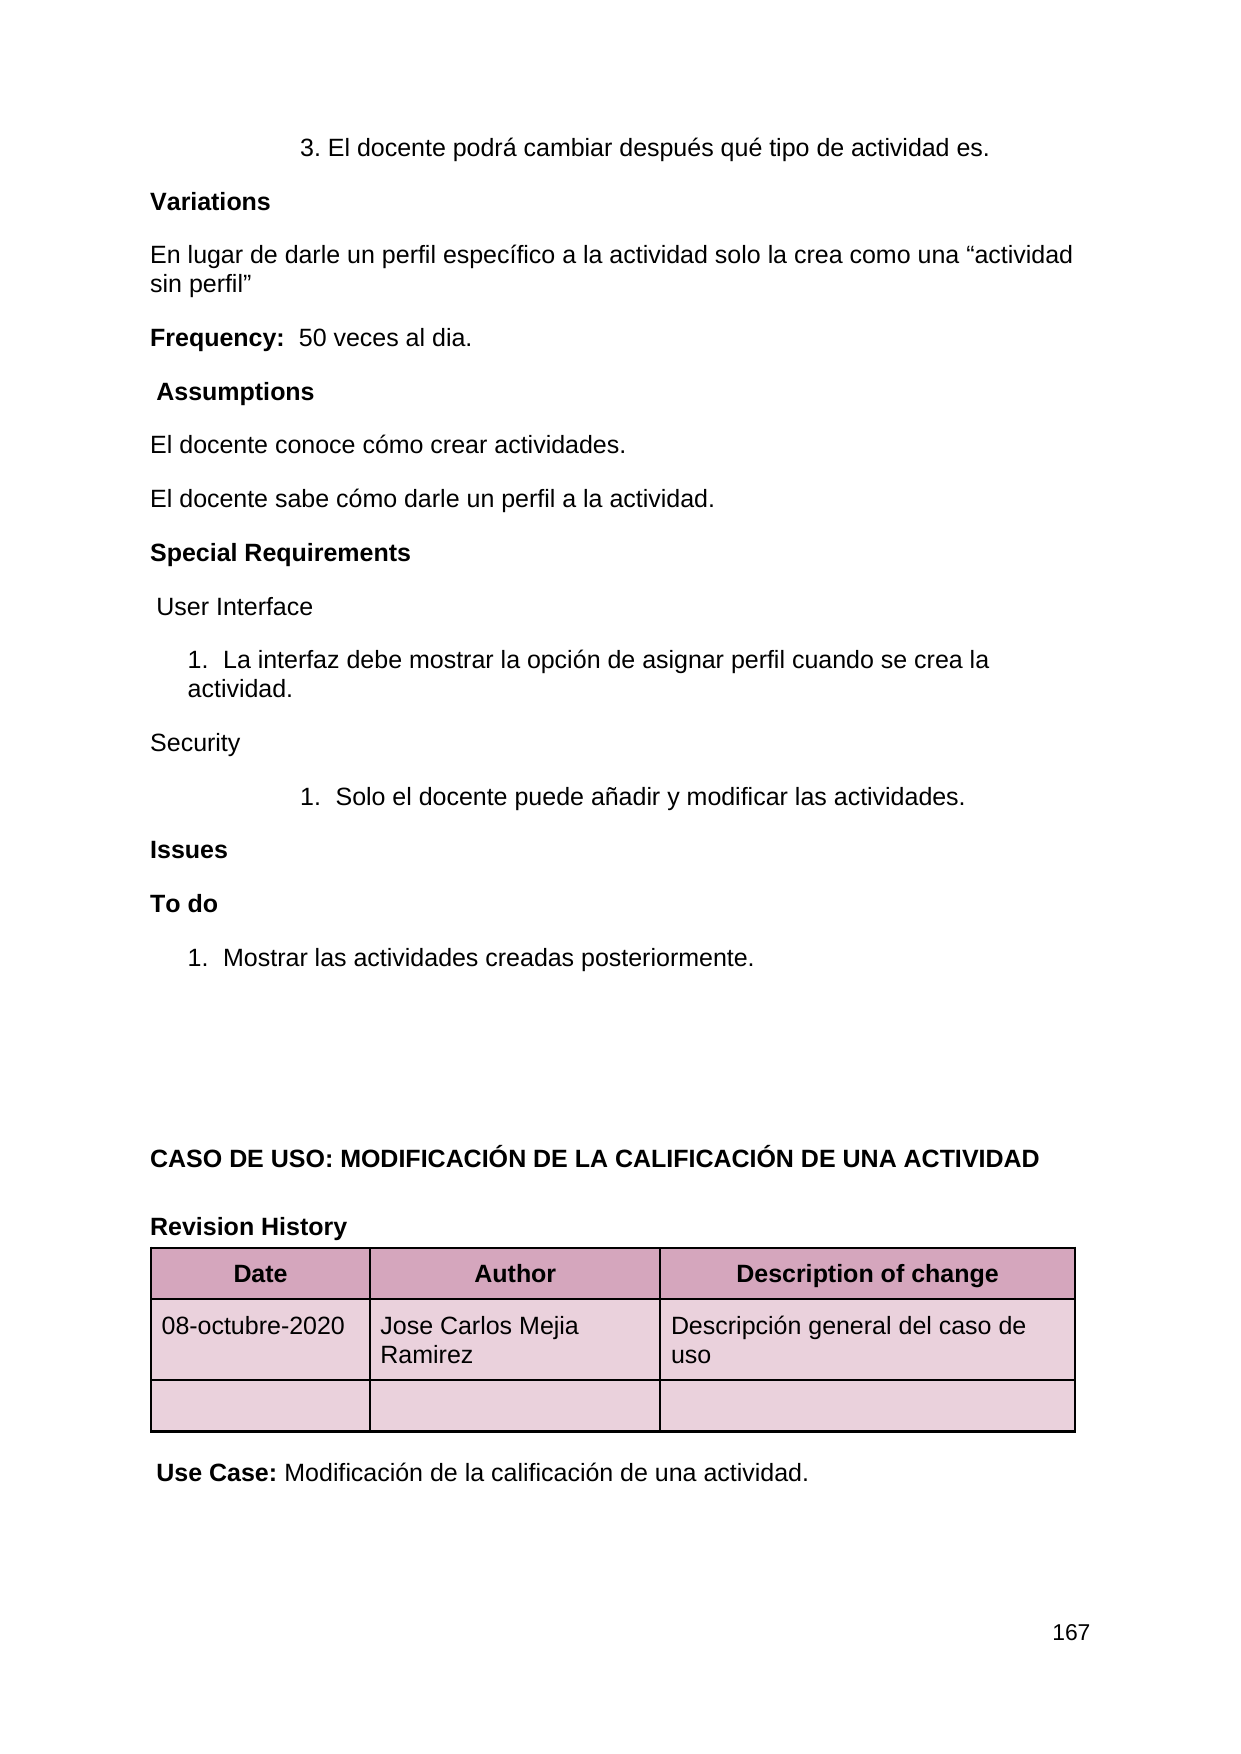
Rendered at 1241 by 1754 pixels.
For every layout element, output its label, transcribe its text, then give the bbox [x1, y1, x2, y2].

text Special Requirements [150, 538, 1090, 567]
text Use Case: Modificación de la calificación de una actividad. [150, 1457, 1090, 1486]
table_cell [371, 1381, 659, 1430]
text En lugar de darle un perfil específico a la actividad solo la crea como una “actividad sin perfil” [150, 240, 1090, 298]
text Variations [150, 187, 1090, 215]
text 1. La interfaz debe mostrar la opción de asignar perfil cuando se crea la actividad. [187, 645, 1090, 703]
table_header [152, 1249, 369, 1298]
text To do [150, 889, 1090, 918]
text Revision History [150, 1212, 1090, 1240]
text El docente sabe cómo darle un perfil a la actividad. [150, 484, 1090, 513]
text Issues [150, 835, 1090, 864]
text El docente conoce cómo crear actividades. [150, 430, 1090, 459]
text User Interface [150, 592, 1090, 620]
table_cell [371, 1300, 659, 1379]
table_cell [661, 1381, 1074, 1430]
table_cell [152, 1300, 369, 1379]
text 1. Mostrar las actividades creadas posteriormente. [187, 943, 1090, 972]
text Security [150, 728, 1090, 757]
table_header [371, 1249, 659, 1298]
text Frequency: 50 veces al dia. [150, 323, 1090, 352]
text 3. El docente podrá cambiar después qué tipo de actividad es. [300, 133, 1090, 162]
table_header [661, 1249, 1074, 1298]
text CASO DE USO: MODIFICACIÓN DE LA CALIFICACIÓN DE UNA ACTIVIDAD [150, 1143, 1090, 1172]
text Assumptions [150, 377, 1090, 405]
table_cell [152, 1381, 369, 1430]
text 1. Solo el docente puede añadir y modificar las actividades. [300, 782, 1090, 810]
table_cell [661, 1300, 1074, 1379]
